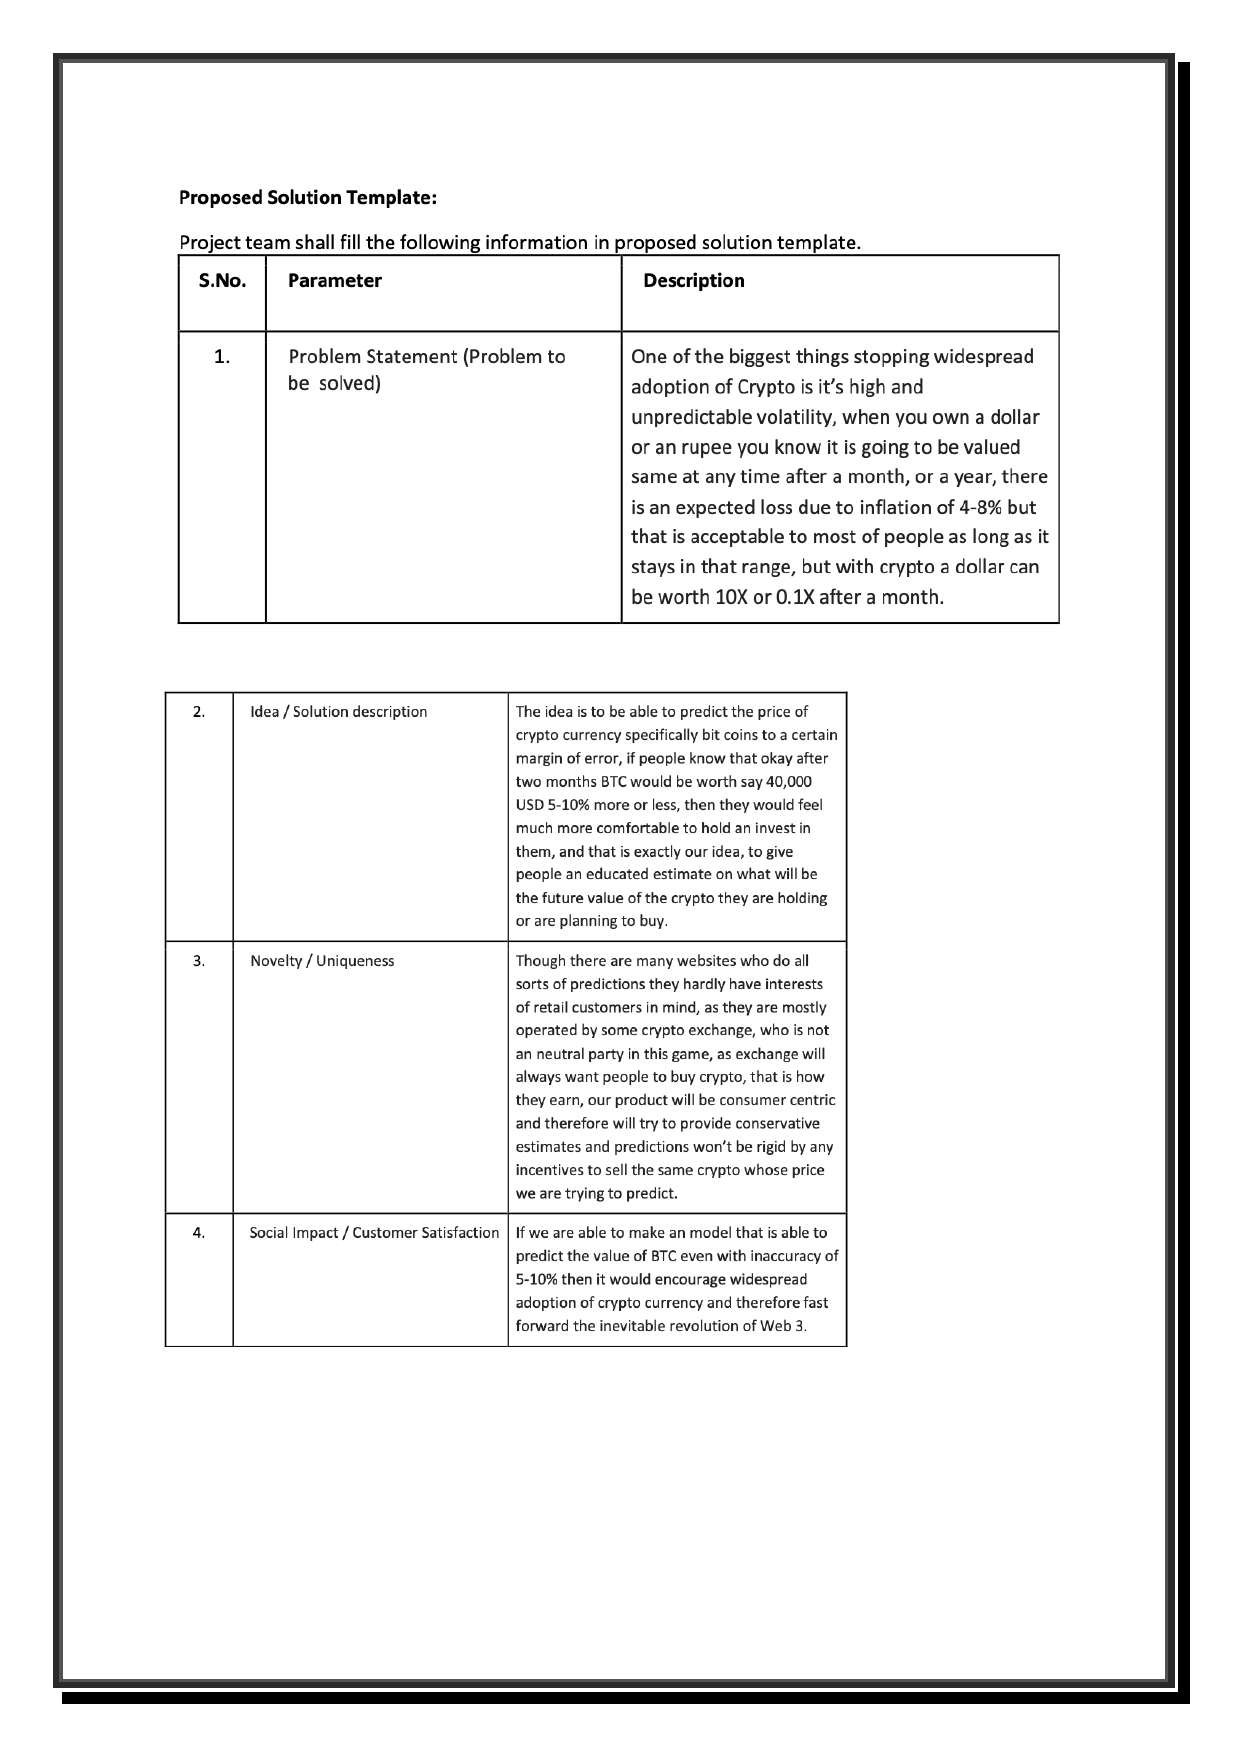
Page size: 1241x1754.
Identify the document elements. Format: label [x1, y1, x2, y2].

picture [150, 150, 1091, 1373]
